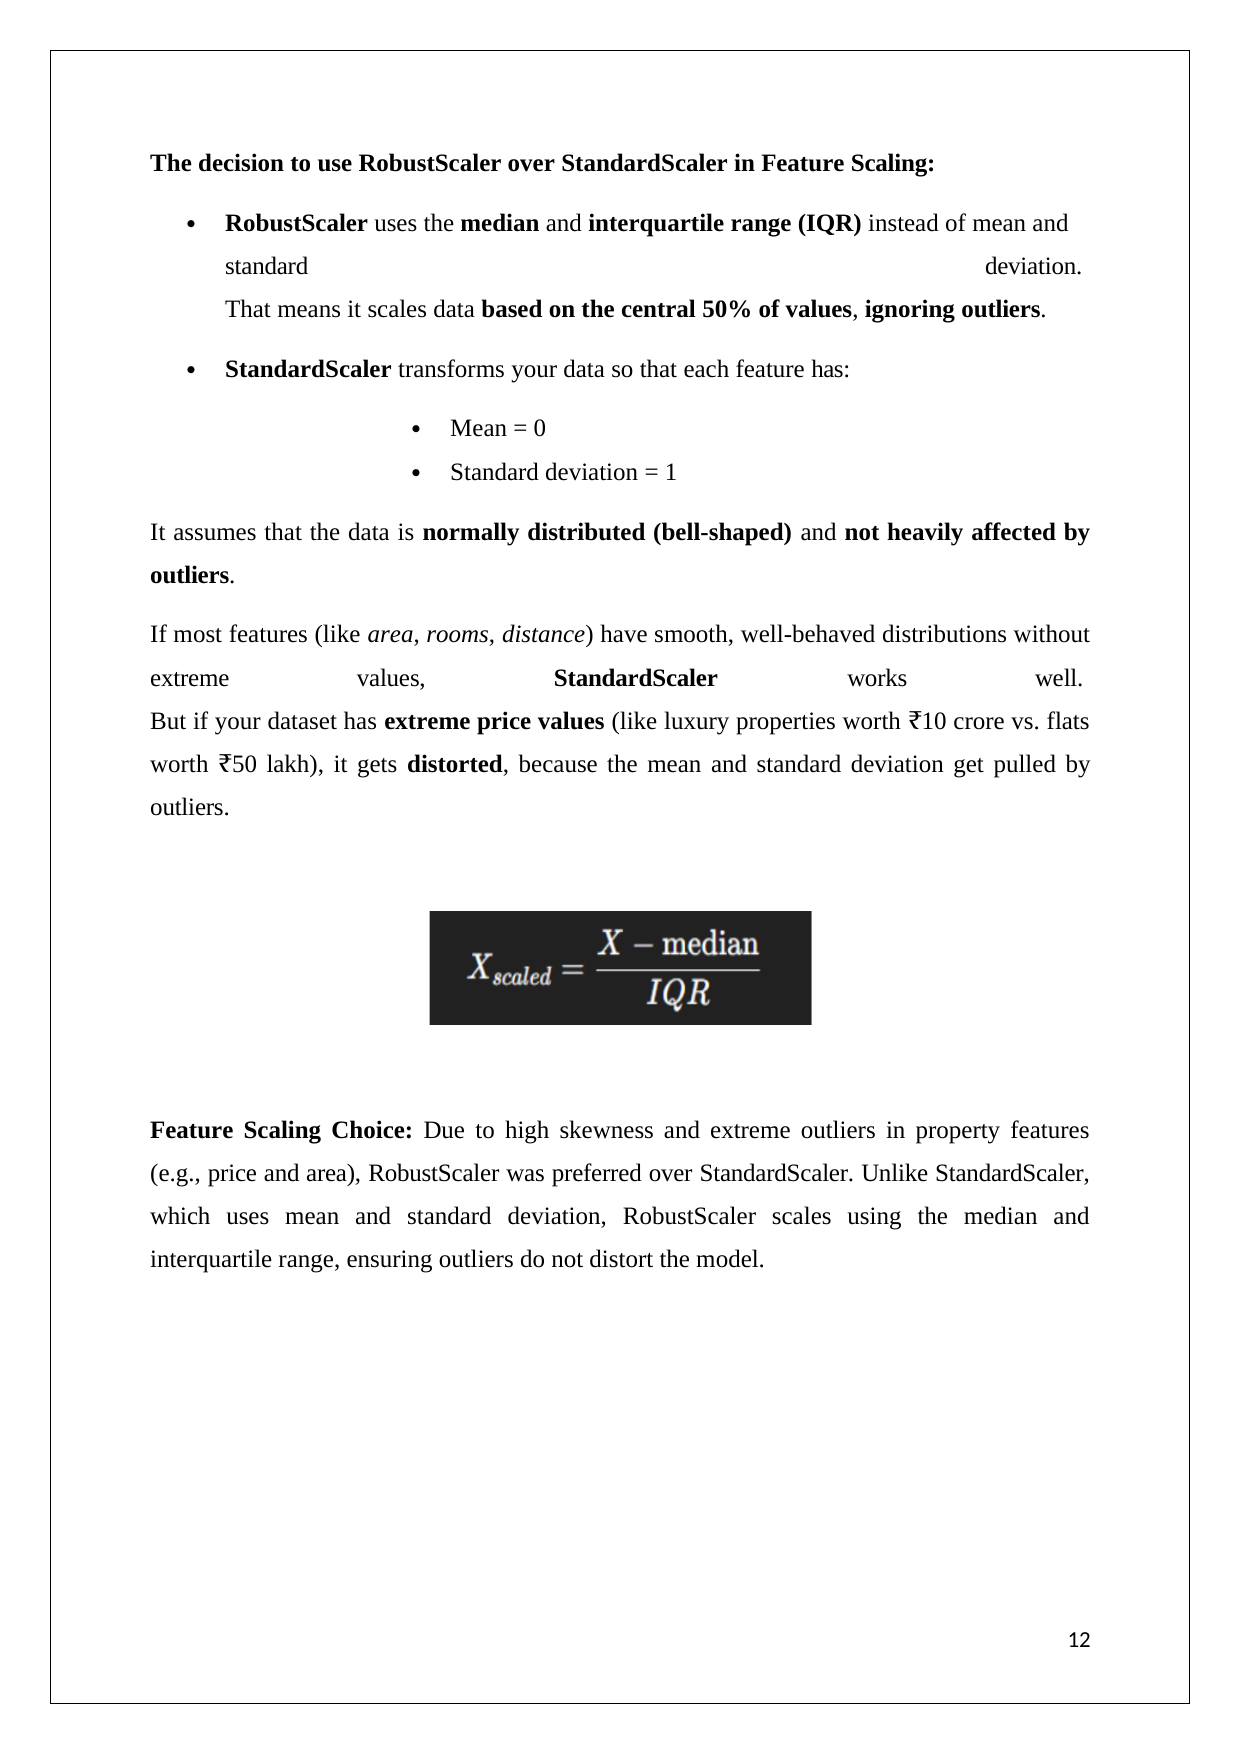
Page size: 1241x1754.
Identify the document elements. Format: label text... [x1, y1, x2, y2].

text If most features (like area, rooms, distance) have smooth, well-behaved distributions without extreme values, StandardScaler works well. But if your dataset has extreme price values (like luxury properties worth ₹10 crore vs. flats worth ₹50 lakh), it gets distorted, because the mean and standard deviation get pulled by outliers. [150, 619, 1091, 821]
picture [429, 911, 812, 1025]
text The decision to use RobustScaler over StandardScaler in Feature Scaling: [150, 148, 1137, 177]
list Mean = 0 [412, 413, 1137, 442]
list RobustScaler uses the median and interquartile range (IQR) instead of mean and standard deviation. [187, 208, 1090, 279]
list Standard deviation = 1 [412, 457, 1137, 486]
text It assumes that the data is normally distributed (bell-shaped) and not heavily affected by outliers. [150, 517, 1090, 589]
text That means it scales data based on the central 50% of values, ignoring outliers. [225, 294, 1137, 323]
text Feature Scaling Choice: Due to high skewness and extreme outliers in property features (e.g., price and area), RobustScaler was preferred over StandardScaler. Unlike StandardScaler, which uses mean and standard deviation, RobustScaler scales using the median and interquartile range, ensuring outliers do not distort the model. [150, 1115, 1090, 1273]
list StandardScaler transforms your data so that each feature has: [187, 354, 1137, 382]
